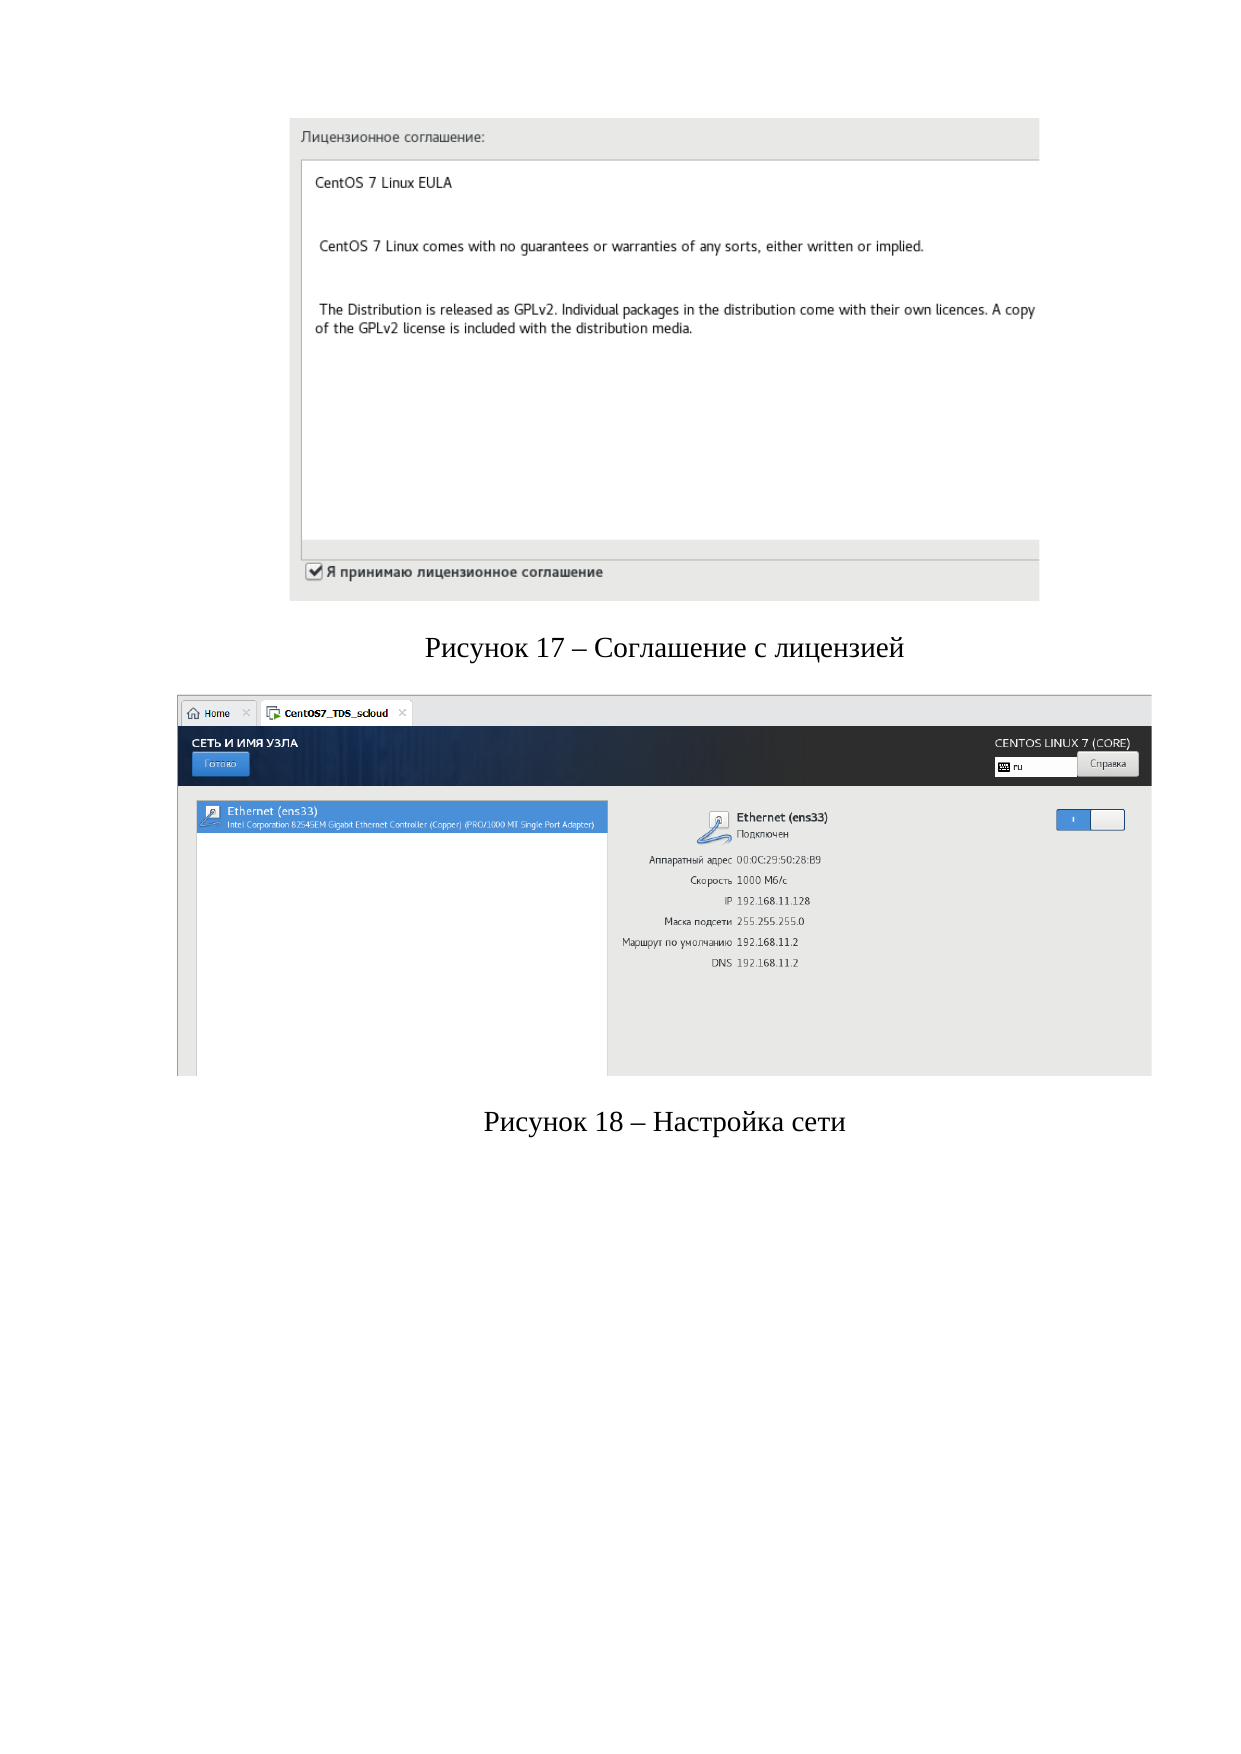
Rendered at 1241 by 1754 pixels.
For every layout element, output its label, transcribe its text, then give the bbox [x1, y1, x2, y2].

text Рисунок 17 – Соглашение с лицензией [177, 630, 1152, 663]
picture [289, 118, 1040, 601]
picture [177, 692, 1152, 1076]
text Рисунок 18 – Настройка сети [177, 1104, 1152, 1138]
